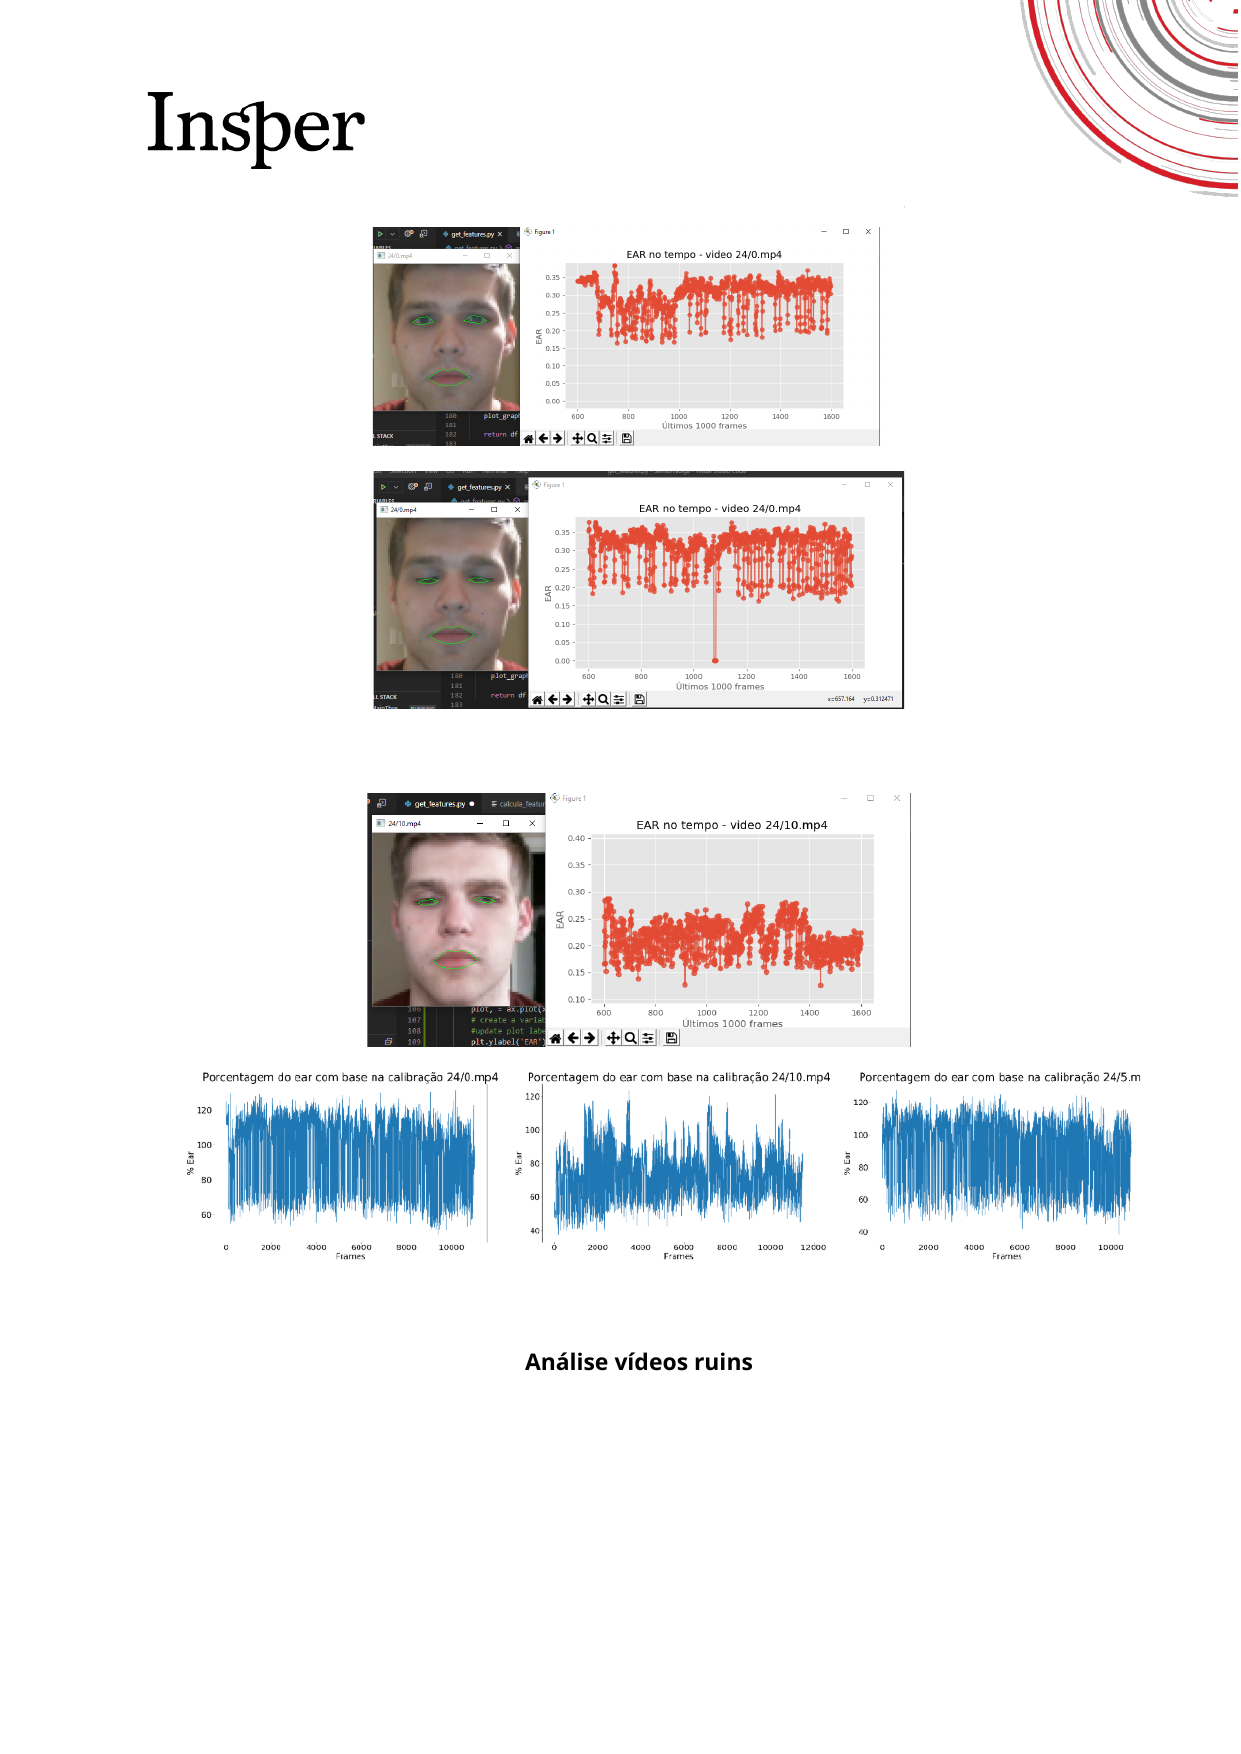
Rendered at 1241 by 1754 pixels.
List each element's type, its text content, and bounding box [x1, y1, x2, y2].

picture [147, 92, 365, 169]
picture [367, 793, 911, 1047]
picture [185, 1072, 1141, 1262]
list Análise vídeos ruins [185, 1346, 1092, 1377]
picture [373, 471, 905, 709]
picture [372, 206, 905, 446]
